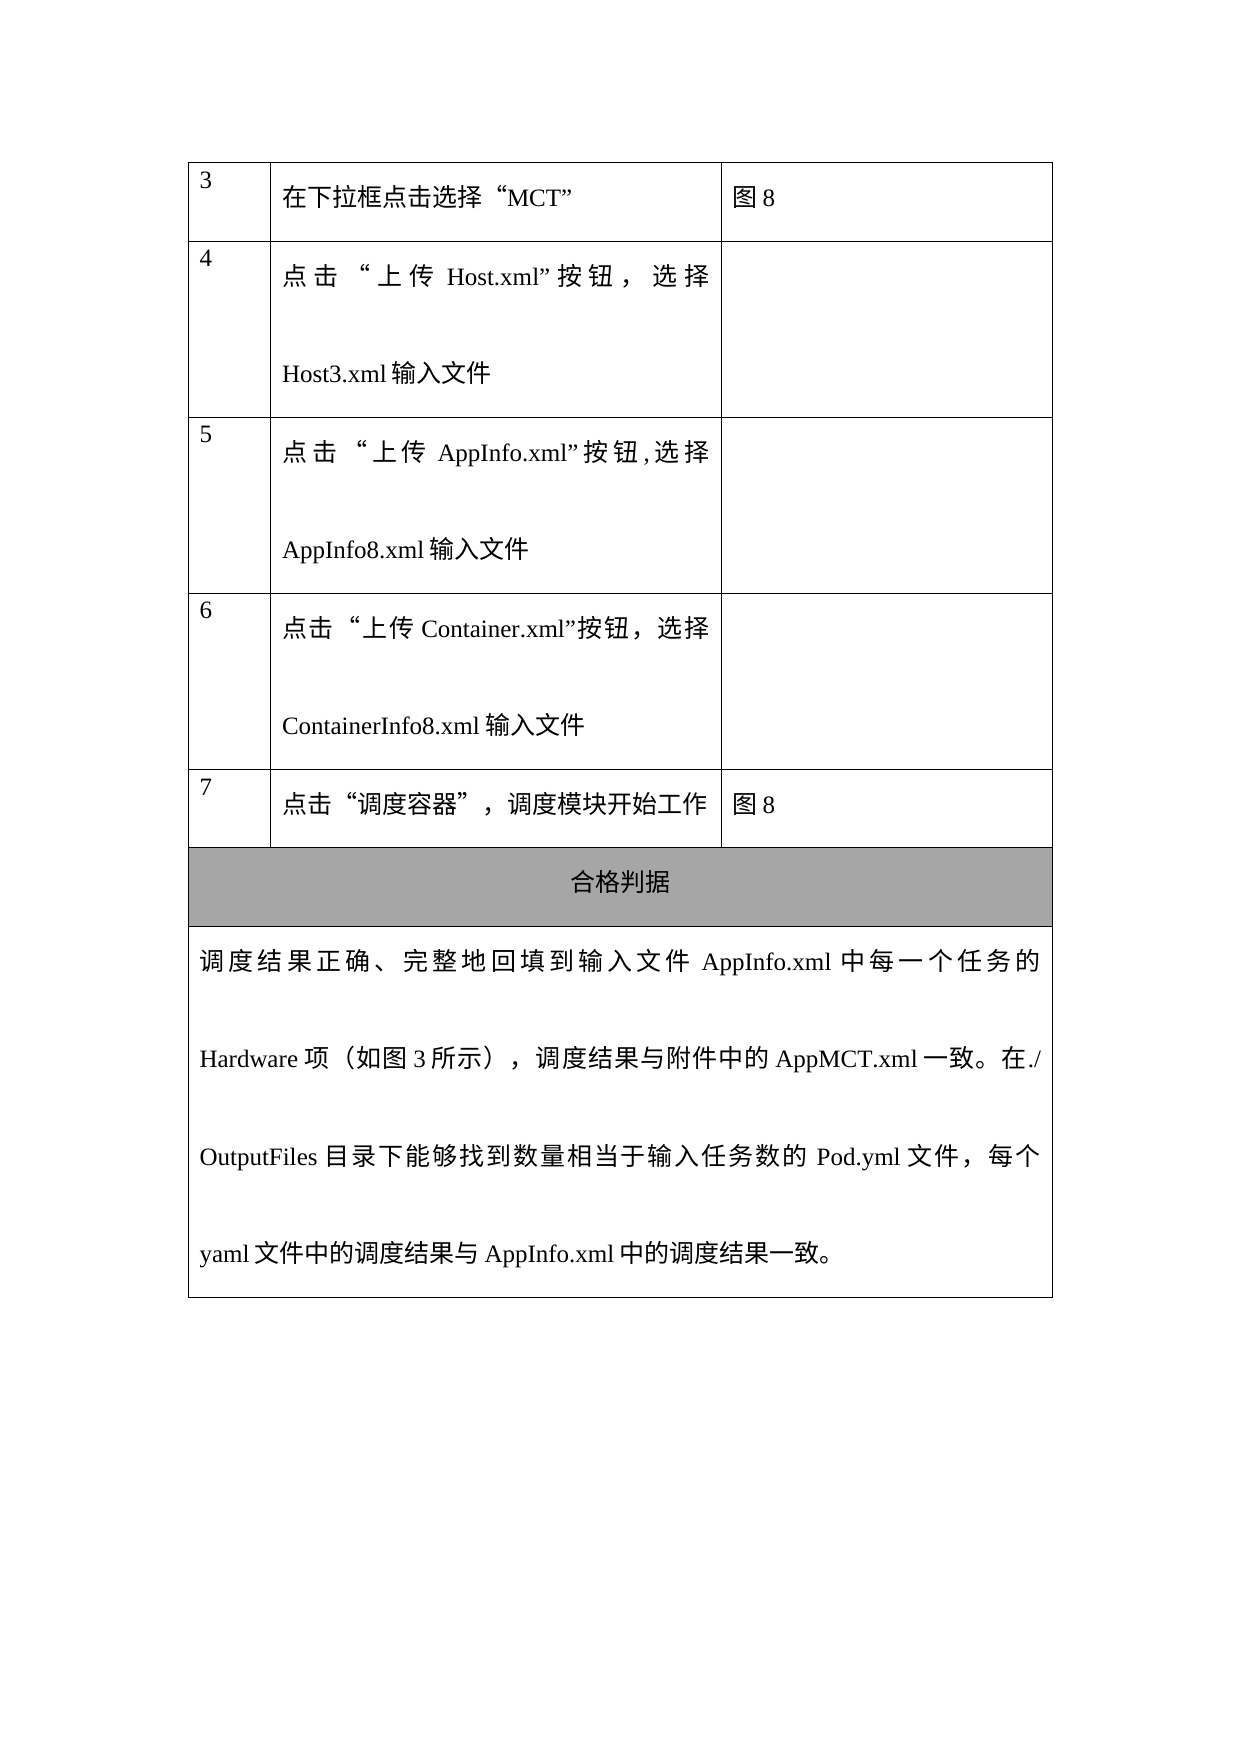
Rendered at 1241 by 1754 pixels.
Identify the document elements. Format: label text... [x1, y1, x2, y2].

table_cell 7 [189, 770, 270, 847]
table_cell 点击“上传Host.xml”按钮，选择Host3.xml输入文件 [271, 242, 721, 417]
table_cell 4 [189, 242, 270, 417]
table_cell 6 [189, 594, 270, 769]
table_cell 合格判据 [189, 848, 1052, 926]
table_cell 图8 [722, 770, 1052, 847]
table_cell 点击“上传Container.xml”按钮，选择ContainerInfo8.xml输入文件 [271, 594, 721, 769]
table_cell [722, 594, 1052, 769]
table_cell 图8 [722, 163, 1052, 241]
table_cell 调度结果正确、完整地回填到输入文件AppInfo.xml中每一个任务的Hardware项（如图3所示），调度结果与附件中的AppMCT.xml一致。在./OutputFiles目录下能够找到数量相当于输入任务数的Pod.yml文件，每个yaml文件中的调度结果与AppInfo.xml中的调度结果一致。 [189, 927, 1052, 1297]
table_cell 5 [189, 418, 270, 593]
table_cell [722, 242, 1052, 417]
table_cell 在下拉框点击选择“MCT” [271, 163, 721, 241]
table_cell 点击“上传AppInfo.xml”按钮,选择AppInfo8.xml输入文件 [271, 418, 721, 593]
table_cell 3 [189, 163, 270, 241]
table_cell [722, 418, 1052, 593]
table_cell 点击“调度容器”，调度模块开始工作 [271, 770, 721, 847]
